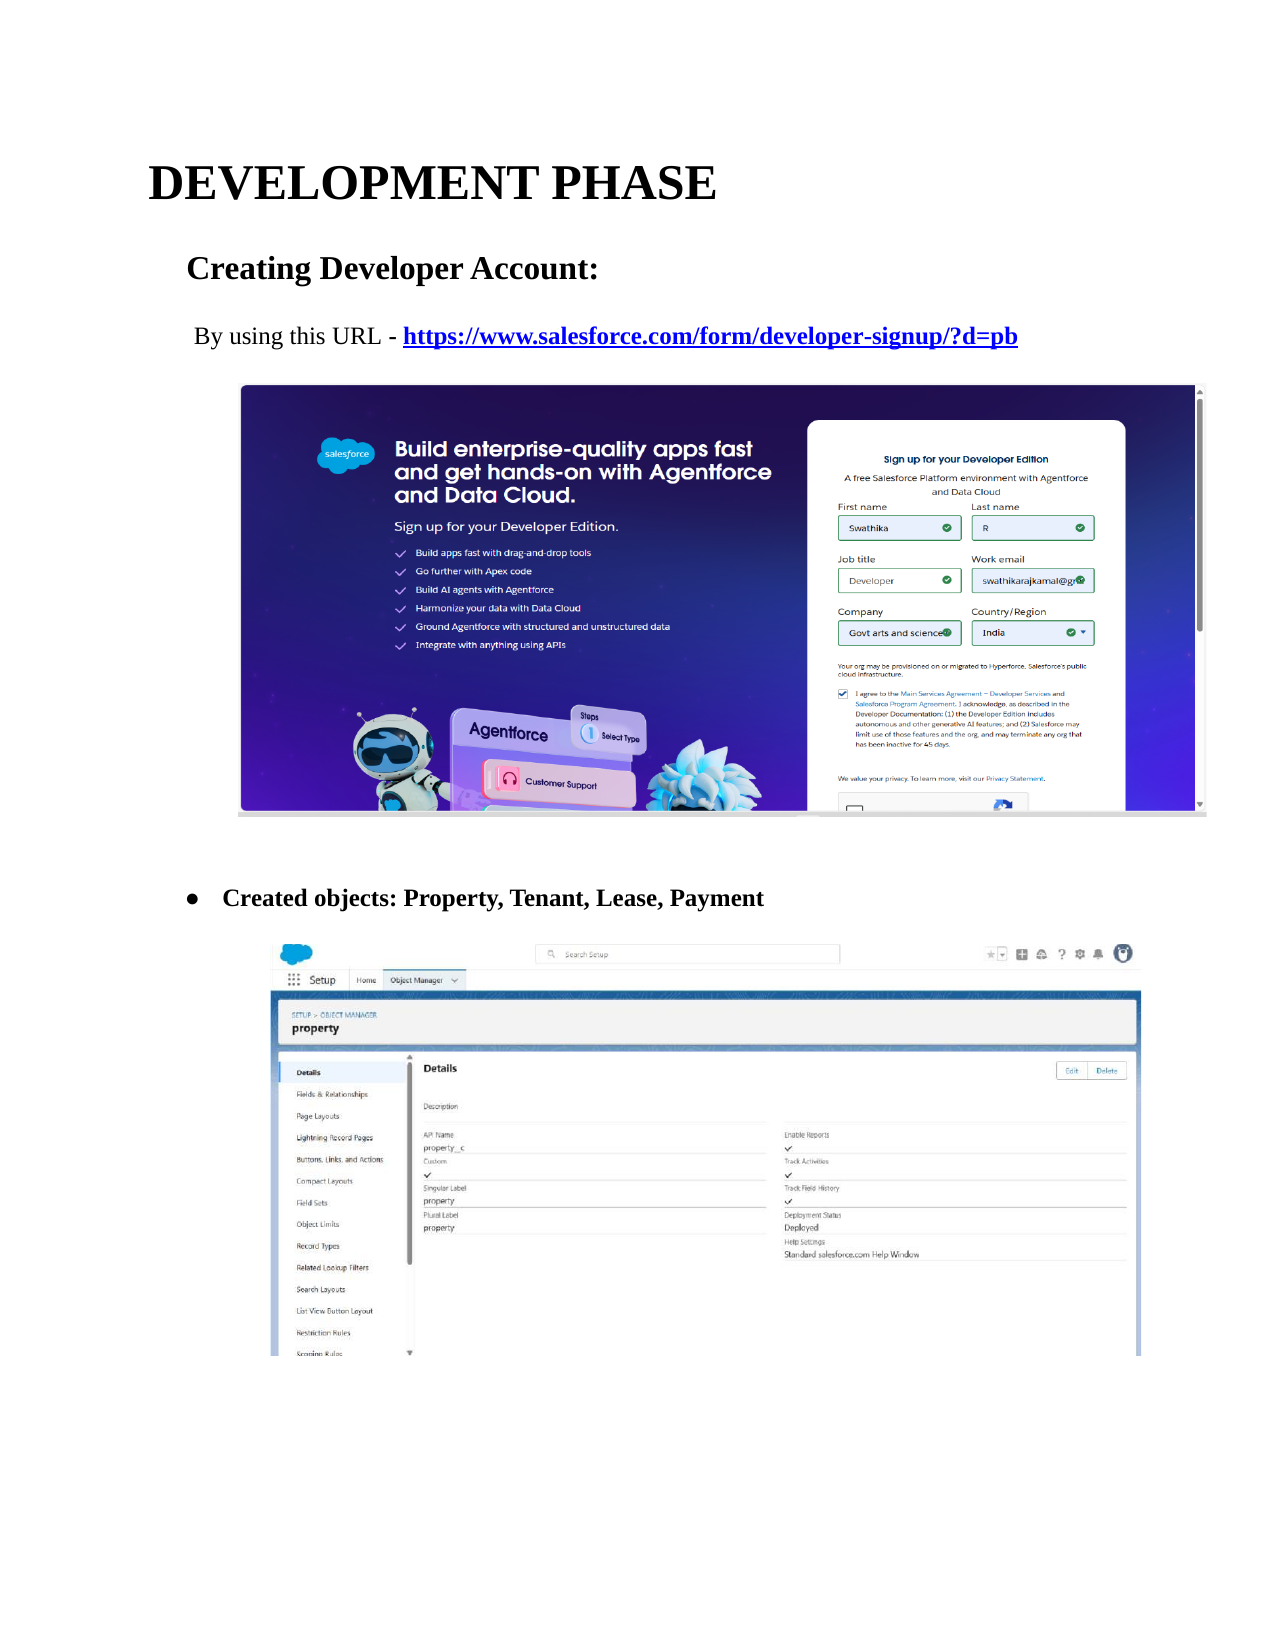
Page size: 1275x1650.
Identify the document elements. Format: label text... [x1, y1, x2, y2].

text Creating Developer Account: [186, 248, 1207, 287]
subtitle DEVELOPMENT PHASE [148, 153, 1125, 211]
list Created objects: Property, Tenant, Lease, Payment [184, 882, 1168, 911]
text By using this URL - https://www.salesforce.com/form/developer-signup/?d=pb [187, 321, 1207, 350]
picture [238, 383, 1207, 817]
picture [270, 944, 1142, 1356]
